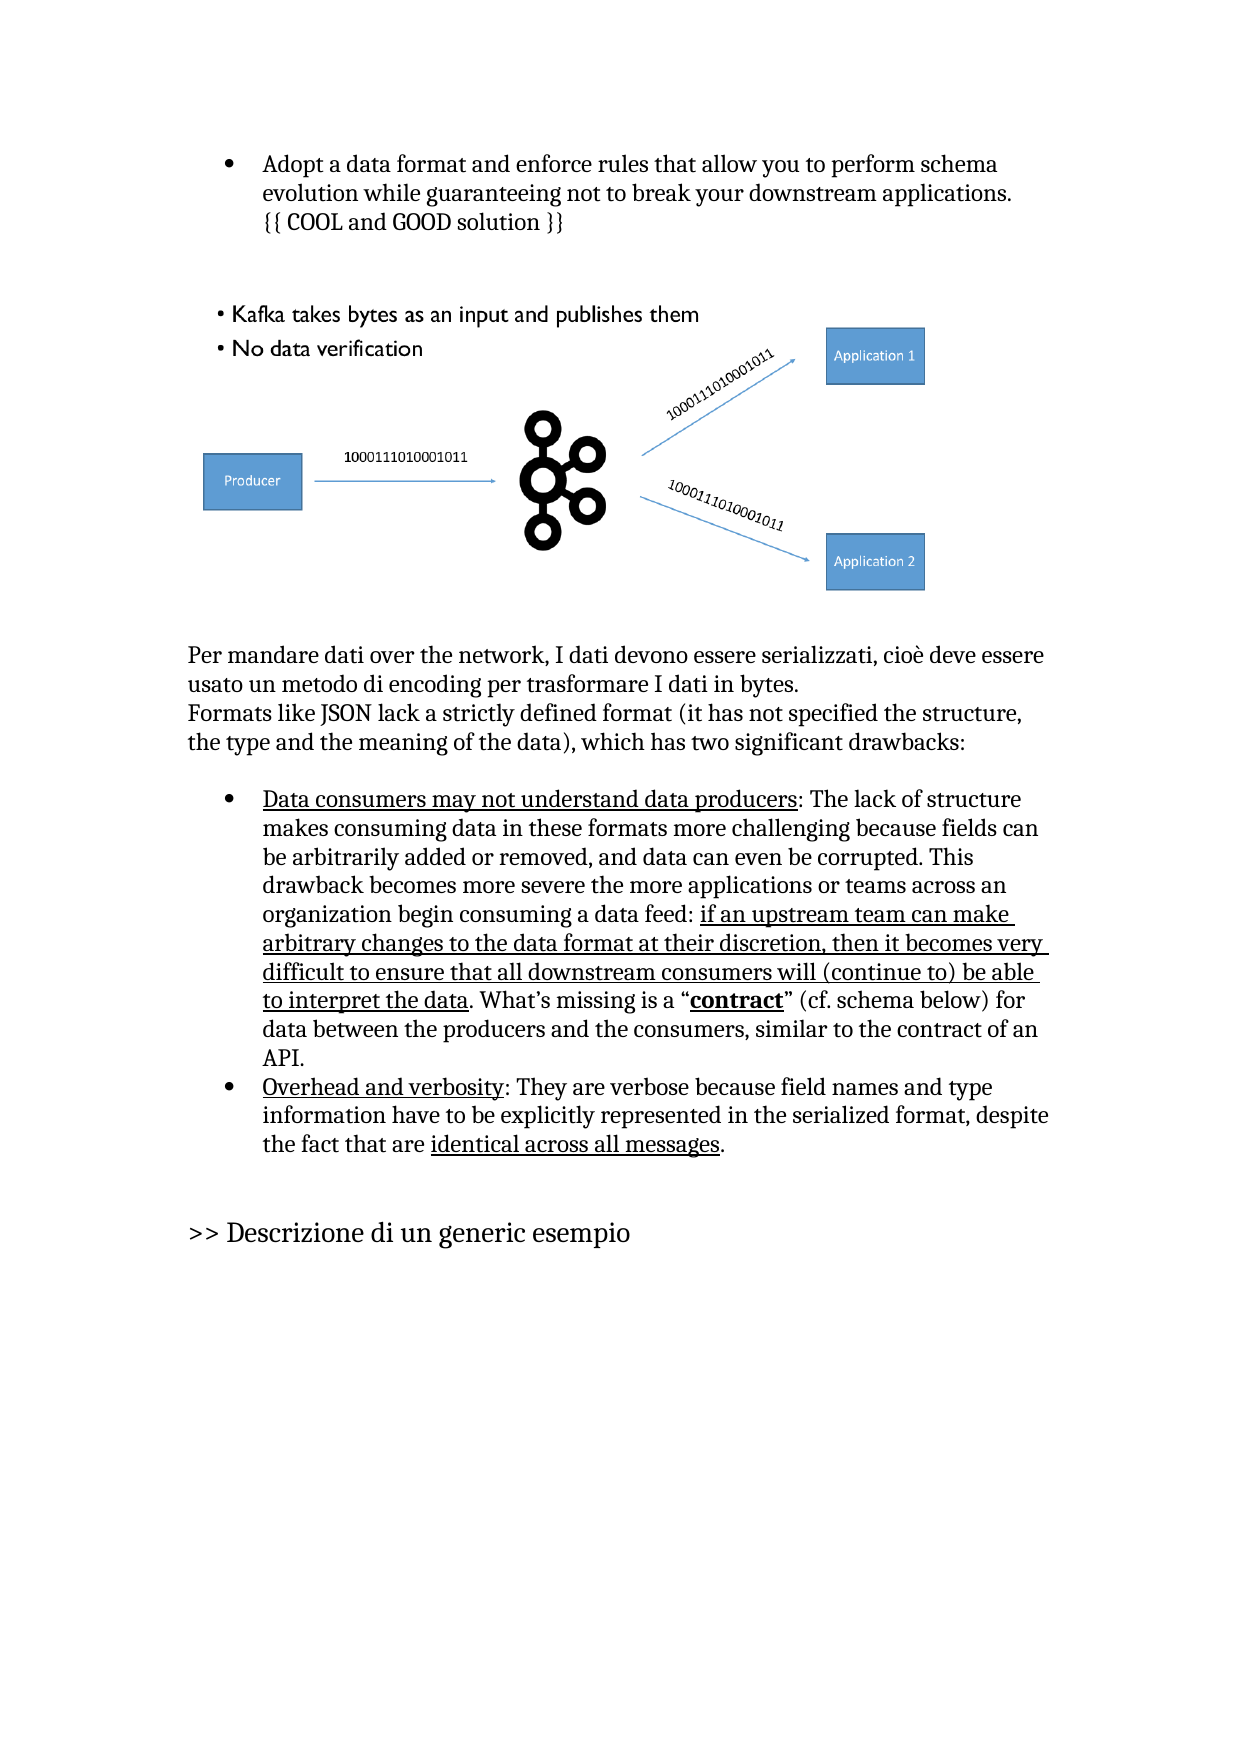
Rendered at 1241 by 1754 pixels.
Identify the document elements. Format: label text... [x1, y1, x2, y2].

list Overhead and verbosity: They are verbose because field names and type information have to be explicitly represented in the serialized format, despite the fact that are identical across all messages. [225, 1072, 1053, 1159]
list Data consumers may not understand data producers: The lack of structure makes consuming data in these formats more challenging because fields can be arbitrarily added or removed, and data can even be corrupted. This drawback becomes more severe the more applications or teams across an organization begin consuming a data feed: if an upstream team can make arbitrary changes to the data format at their discretion, then it becomes very difficult to ensure that all downstream consumers will (continue to) be able to interpret the data. What’s missing is a “contract” (cf. schema below) for data between the producers and the consumers, similar to the contract of an API. [225, 785, 1053, 1072]
list Adopt a data format and enforce rules that allow you to perform schema evolution while guaranteeing not to break your downstream applications. {{ COOL and GOOD solution }} [225, 150, 1053, 236]
text >> Descrizione di un generic esempio [187, 1216, 1053, 1250]
picture [187, 293, 942, 613]
text Per mandare dati over the network, I dati devono essere serializzati, cioè deve essere usato un metodo di encoding per trasformare I dati in bytes. [187, 641, 1053, 699]
text Formats like JSON lack a strictly defined format (it has not specified the structure, the type and the meaning of the data), which has two significant drawbacks: [187, 699, 1053, 756]
